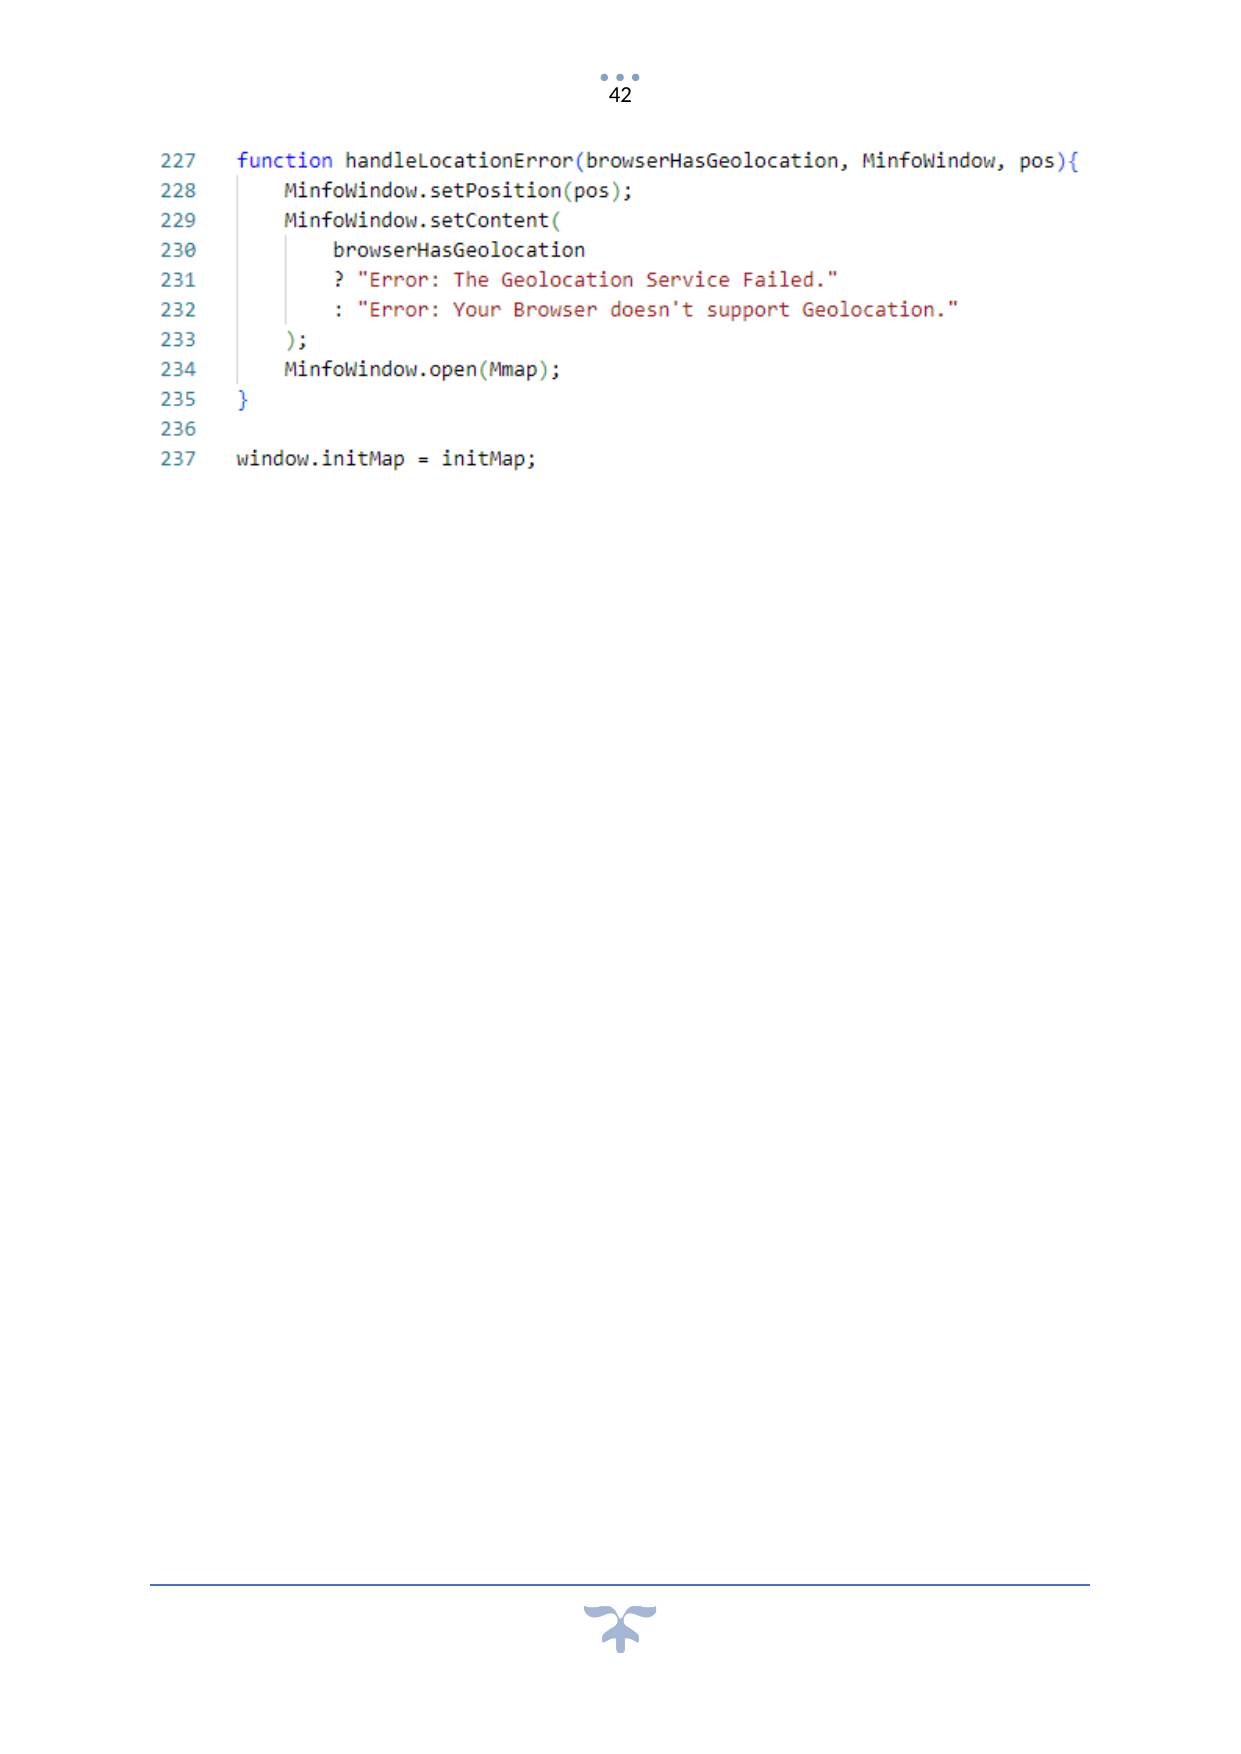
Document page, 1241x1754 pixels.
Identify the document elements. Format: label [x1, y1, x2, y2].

picture [157, 150, 1083, 472]
